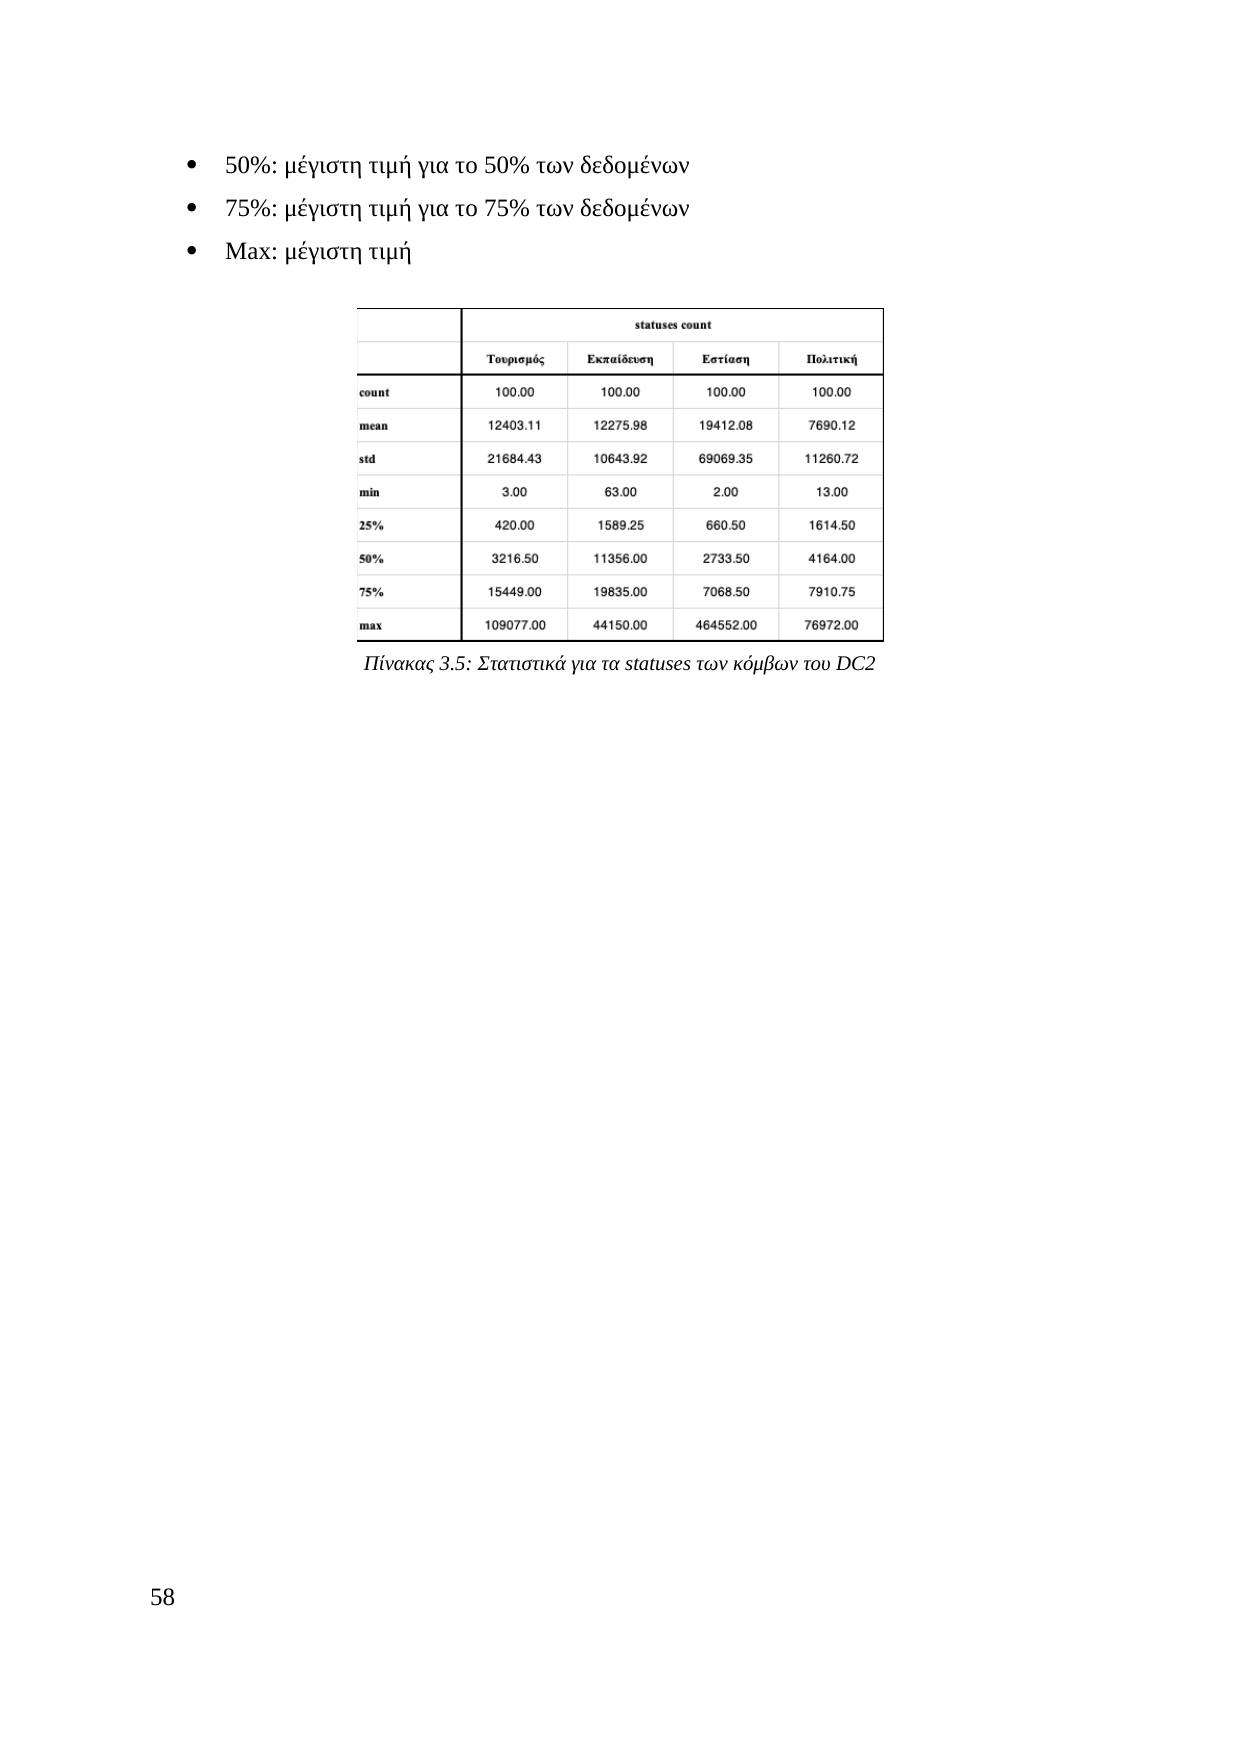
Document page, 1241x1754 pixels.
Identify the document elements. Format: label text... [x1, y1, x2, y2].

list 50%: μέγιστη τιμή για το 50% των δεδομένων [187, 150, 1090, 179]
list Max: μέγιστη τιμή [187, 236, 1090, 265]
list 75%: μέγιστη τιμή για το 75% των δεδομένων [187, 193, 1090, 222]
picture [357, 308, 884, 642]
